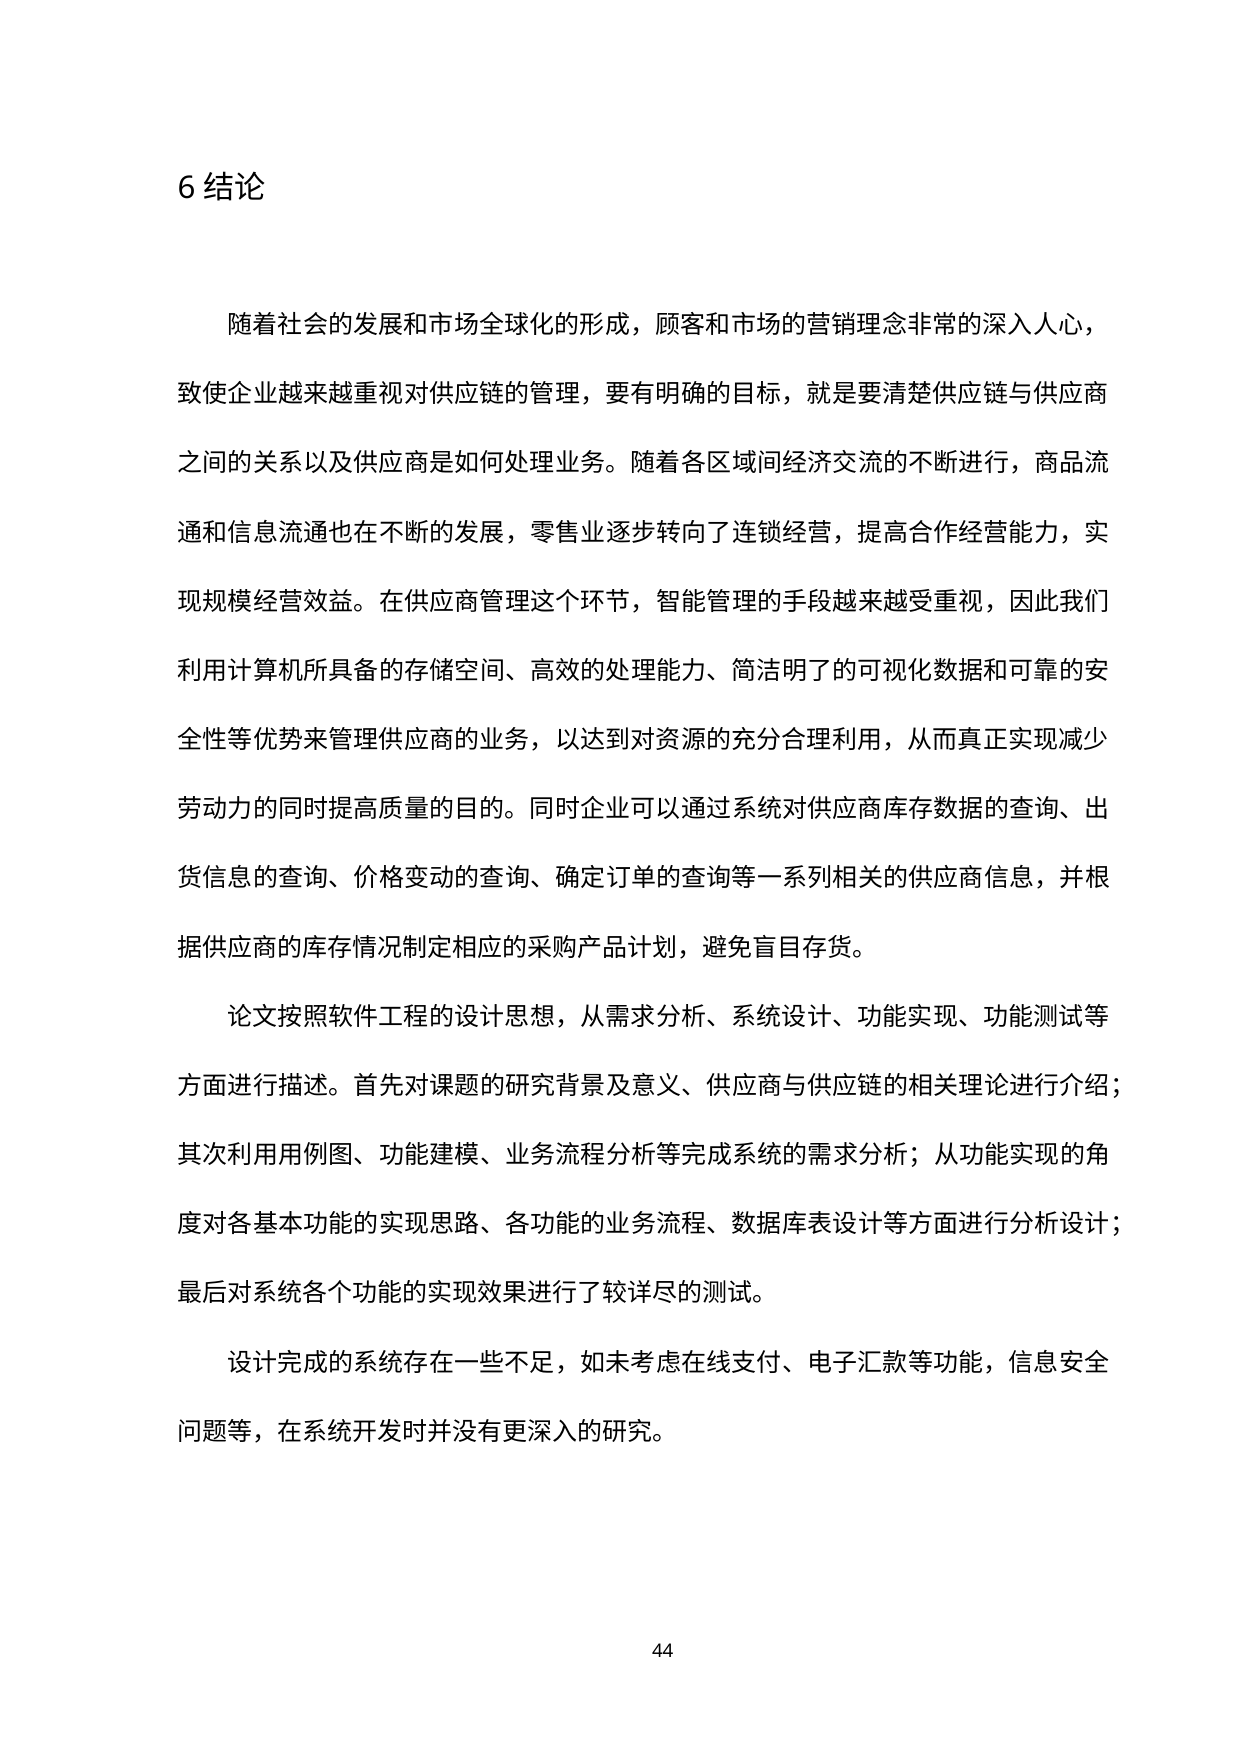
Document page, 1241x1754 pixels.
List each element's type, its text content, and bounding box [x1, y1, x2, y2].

text 6 结论 [177, 151, 1110, 220]
text 随着社会的发展和市场全球化的形成，顾客和市场的营销理念非常的深入人心，致使企业越来越重视对供应链的管理，要有明确的目标，就是要清楚供应链与供应商之间的关系以及供应商是如何处理业务。随着各区域间经济交流的不断进行，商品流通和信息流通也在不断的发展，零售业逐步转向了连锁经营，提高合作经营能力，实现规模经营效益。在供应商管理这个环节，智能管理的手段越来越受重视，因此我们利用计算机所具备的存储空间、高效的处理能力、简洁明了的可视化数据和可靠的安全性等优势来管理供应商的业务，以达到对资源的充分合理利用，从而真正实现减少劳动力的同时提高质量的目的。同时企业可以通过系统对供应商库存数据的查询、出货信息的查询、价格变动的查询、确定订单的查询等一系列相关的供应商信息，并根据供应商的库存情况制定相应的采购产品计划，避免盲目存货。 [177, 288, 1110, 980]
text 论文按照软件工程的设计思想，从需求分析、系统设计、功能实现、功能测试等方面进行描述。首先对课题的研究背景及意义、供应商与供应链的相关理论进行介绍；其次利用用例图、功能建模、业务流程分析等完成系统的需求分析；从功能实现的角度对各基本功能的实现思路、各功能的业务流程、数据库表设计等方面进行分析设计；最后对系统各个功能的实现效果进行了较详尽的测试。 [177, 980, 1110, 1326]
text 设计完成的系统存在一些不足，如未考虑在线支付、电子汇款等功能，信息安全问题等，在系统开发时并没有更深入的研究。 [177, 1326, 1110, 1464]
